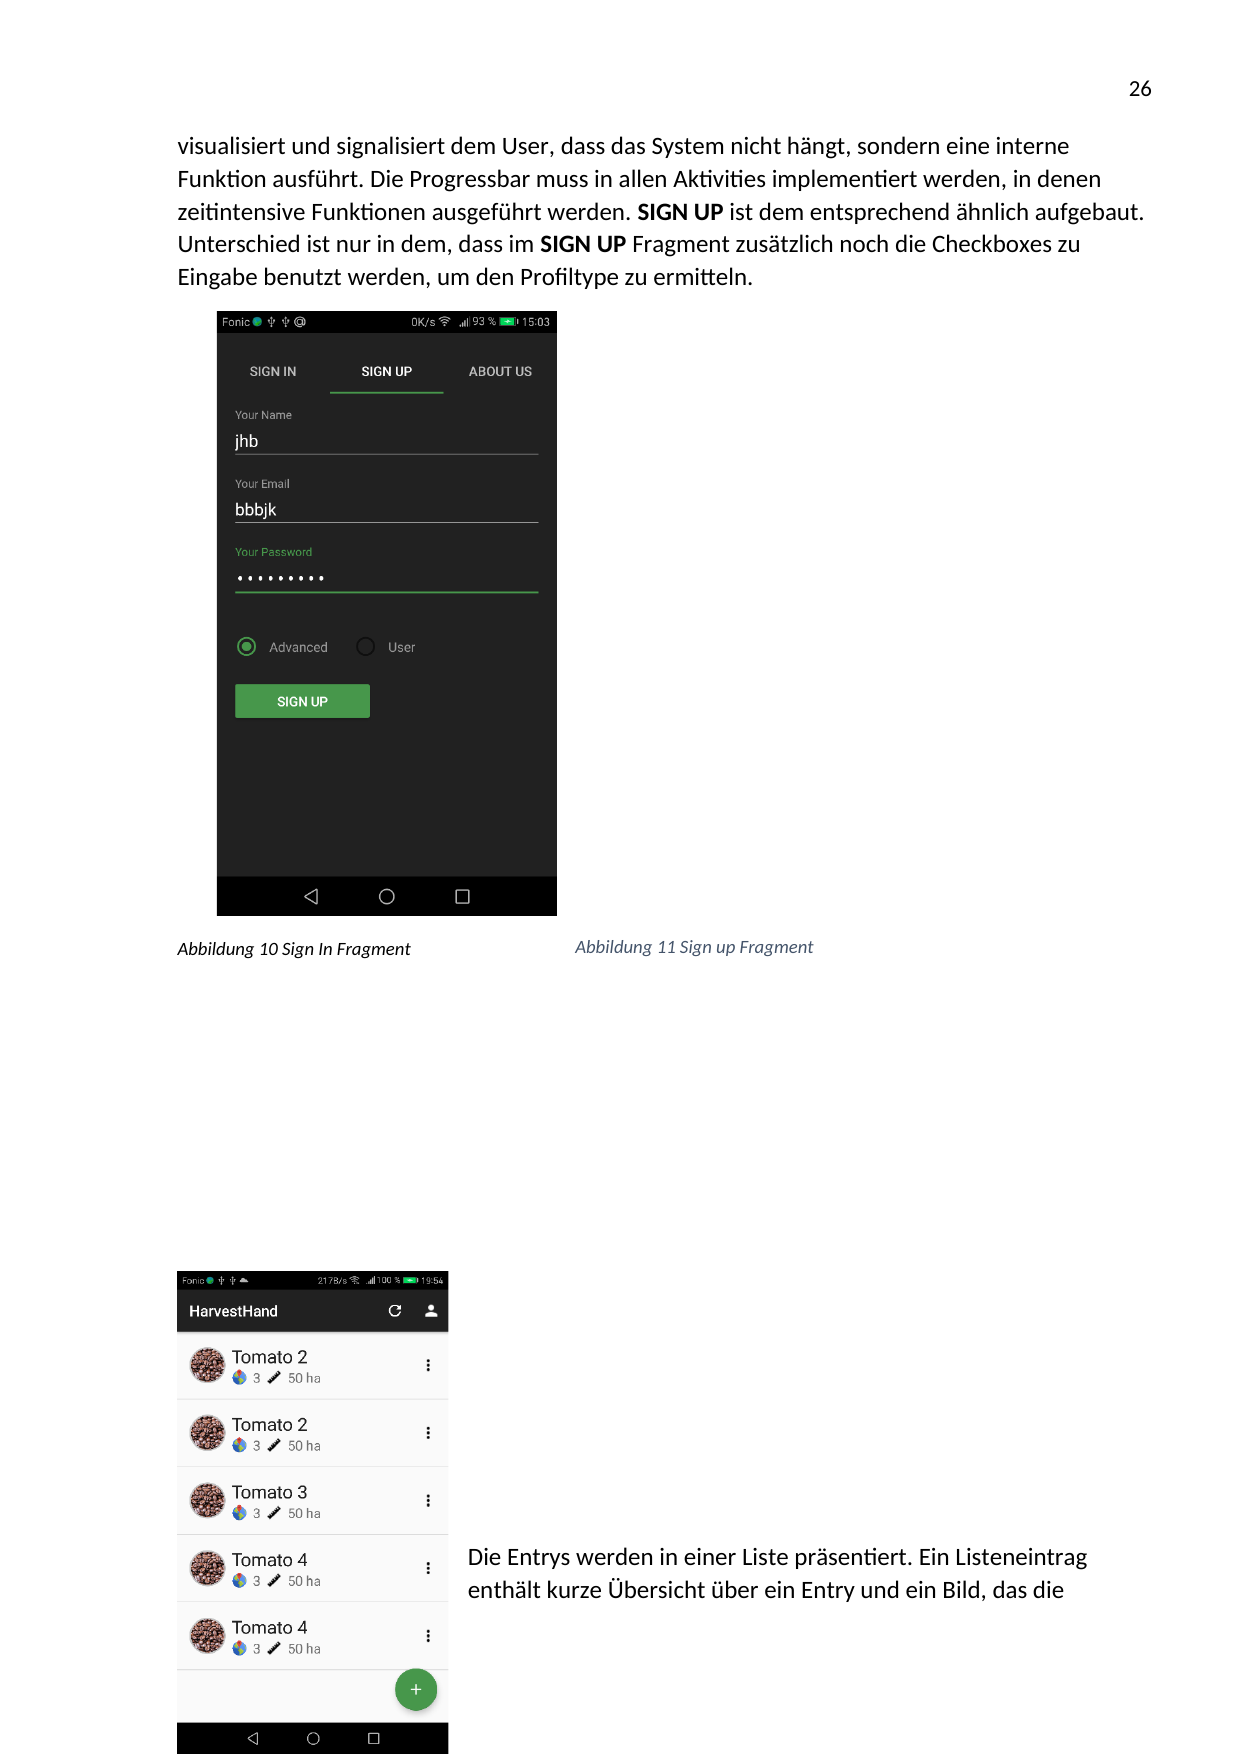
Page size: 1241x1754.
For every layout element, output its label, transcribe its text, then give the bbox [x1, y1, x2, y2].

picture [216, 311, 557, 916]
picture [177, 1271, 449, 1754]
text Abbildung 11 Sign up Fragment [177, 935, 1152, 958]
